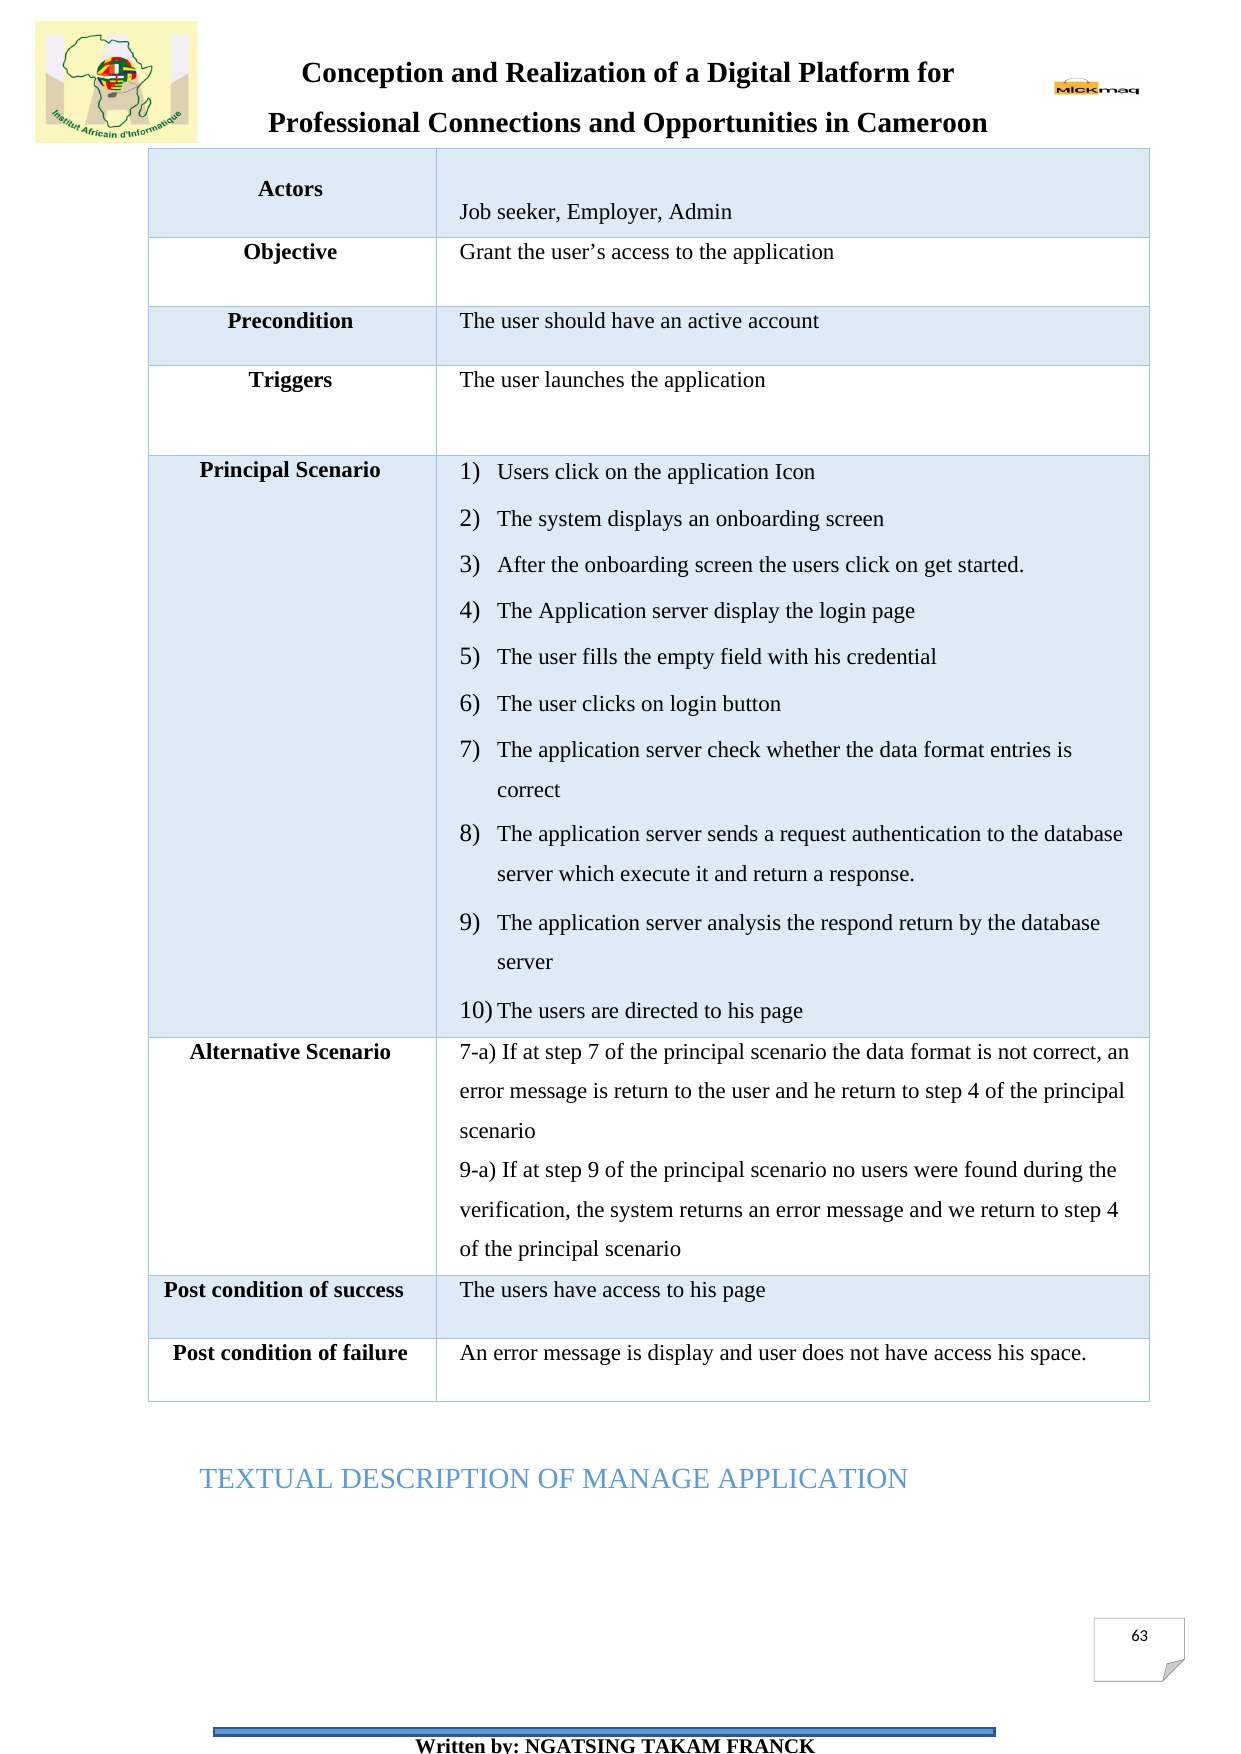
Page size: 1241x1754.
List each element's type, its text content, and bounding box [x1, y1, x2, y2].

table_cell Grant the user’s access to the application [437, 238, 1149, 306]
table_cell An error message is display and user does not have access his space. [437, 1339, 1149, 1401]
table_cell The user should have an active account [437, 307, 1149, 365]
table_cell Post condition of failure [149, 1339, 436, 1401]
table_cell Actors [149, 149, 436, 237]
table_cell Principal Scenario [149, 456, 436, 1037]
table_cell Objective [149, 238, 436, 306]
table_cell Precondition [149, 307, 436, 365]
subtitle TEXTUAL DESCRIPTION OF MANAGE APPLICATION [199, 1461, 1093, 1494]
table_cell Triggers [149, 366, 436, 455]
table_cell Alternative Scenario [149, 1038, 436, 1275]
table_cell Users click on the application Icon The system displays an onboarding screen After the onboarding screen the users click on get started. The Application server display the login page The user fills the empty field with his credential The user clicks on login button The application server check whether the data format entries is correct The application server sends a request authentication to the database server which execute it and return a response. The application server analysis the respond return by the database server The users are directed to his page [437, 456, 1149, 1037]
table_cell The user launches the application [437, 366, 1149, 455]
table_cell The users have access to his page [437, 1276, 1149, 1338]
picture [1047, 73, 1143, 103]
table_cell 7-a) If at step 7 of the principal scenario the data format is not correct, an error message is return to the user and he return to step 4 of the principal scenario 9-a) If at step 9 of the principal scenario no users were found during the verification, the system returns an error message and we return to step 4 of the principal scenario [437, 1038, 1149, 1275]
table_cell Job seeker, Employer, Admin [437, 149, 1149, 237]
picture [35, 21, 198, 143]
table_cell Post condition of success [149, 1276, 436, 1338]
